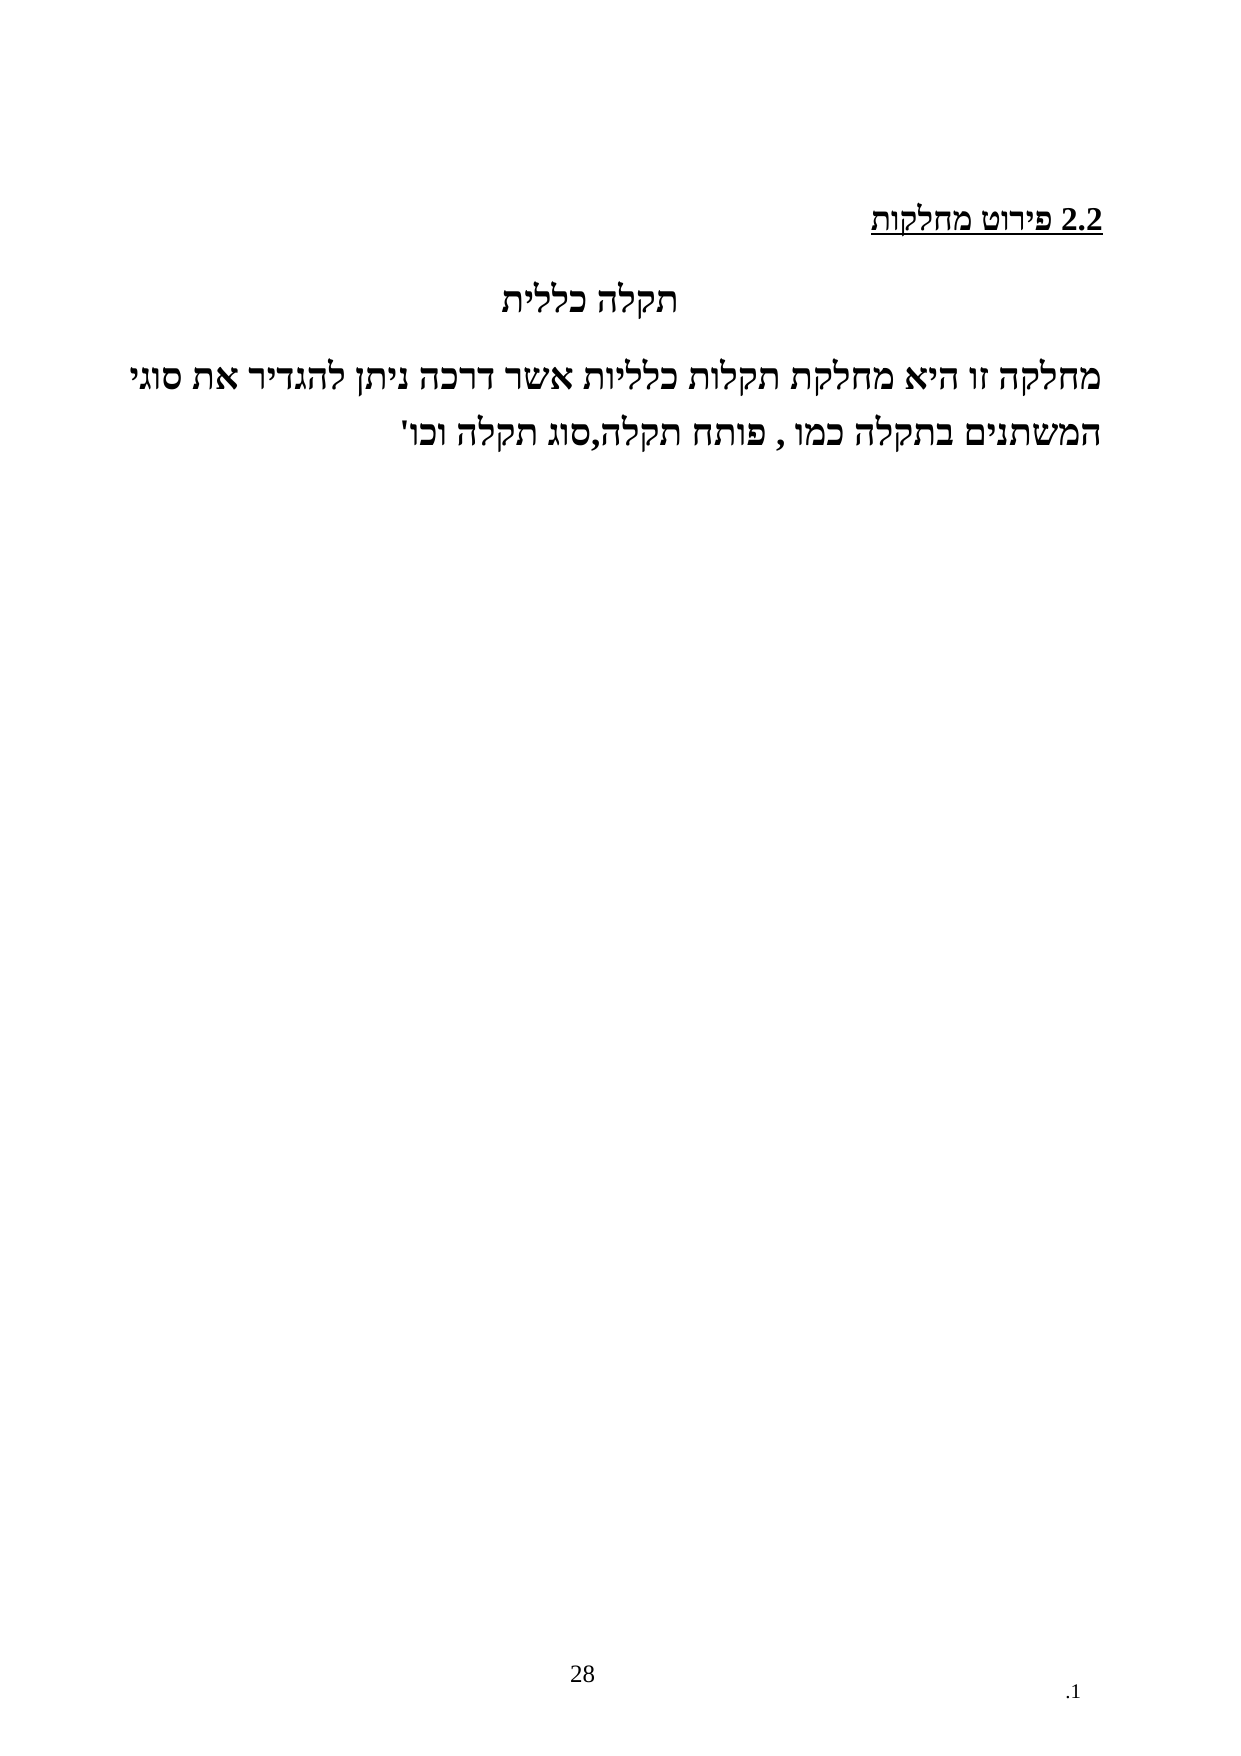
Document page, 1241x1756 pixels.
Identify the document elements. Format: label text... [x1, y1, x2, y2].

text מחלקה זו היא מחלקת תקלות כלליות אשר דרכה ניתן להגדיר את סוגי המשתנים בתקלה כמו , פותח תקלה,סוג תקלה וכו' [77, 354, 1103, 453]
text תקלה כללית [77, 278, 1103, 321]
text 2.2 פירוט מחלקות [62, 200, 1103, 238]
